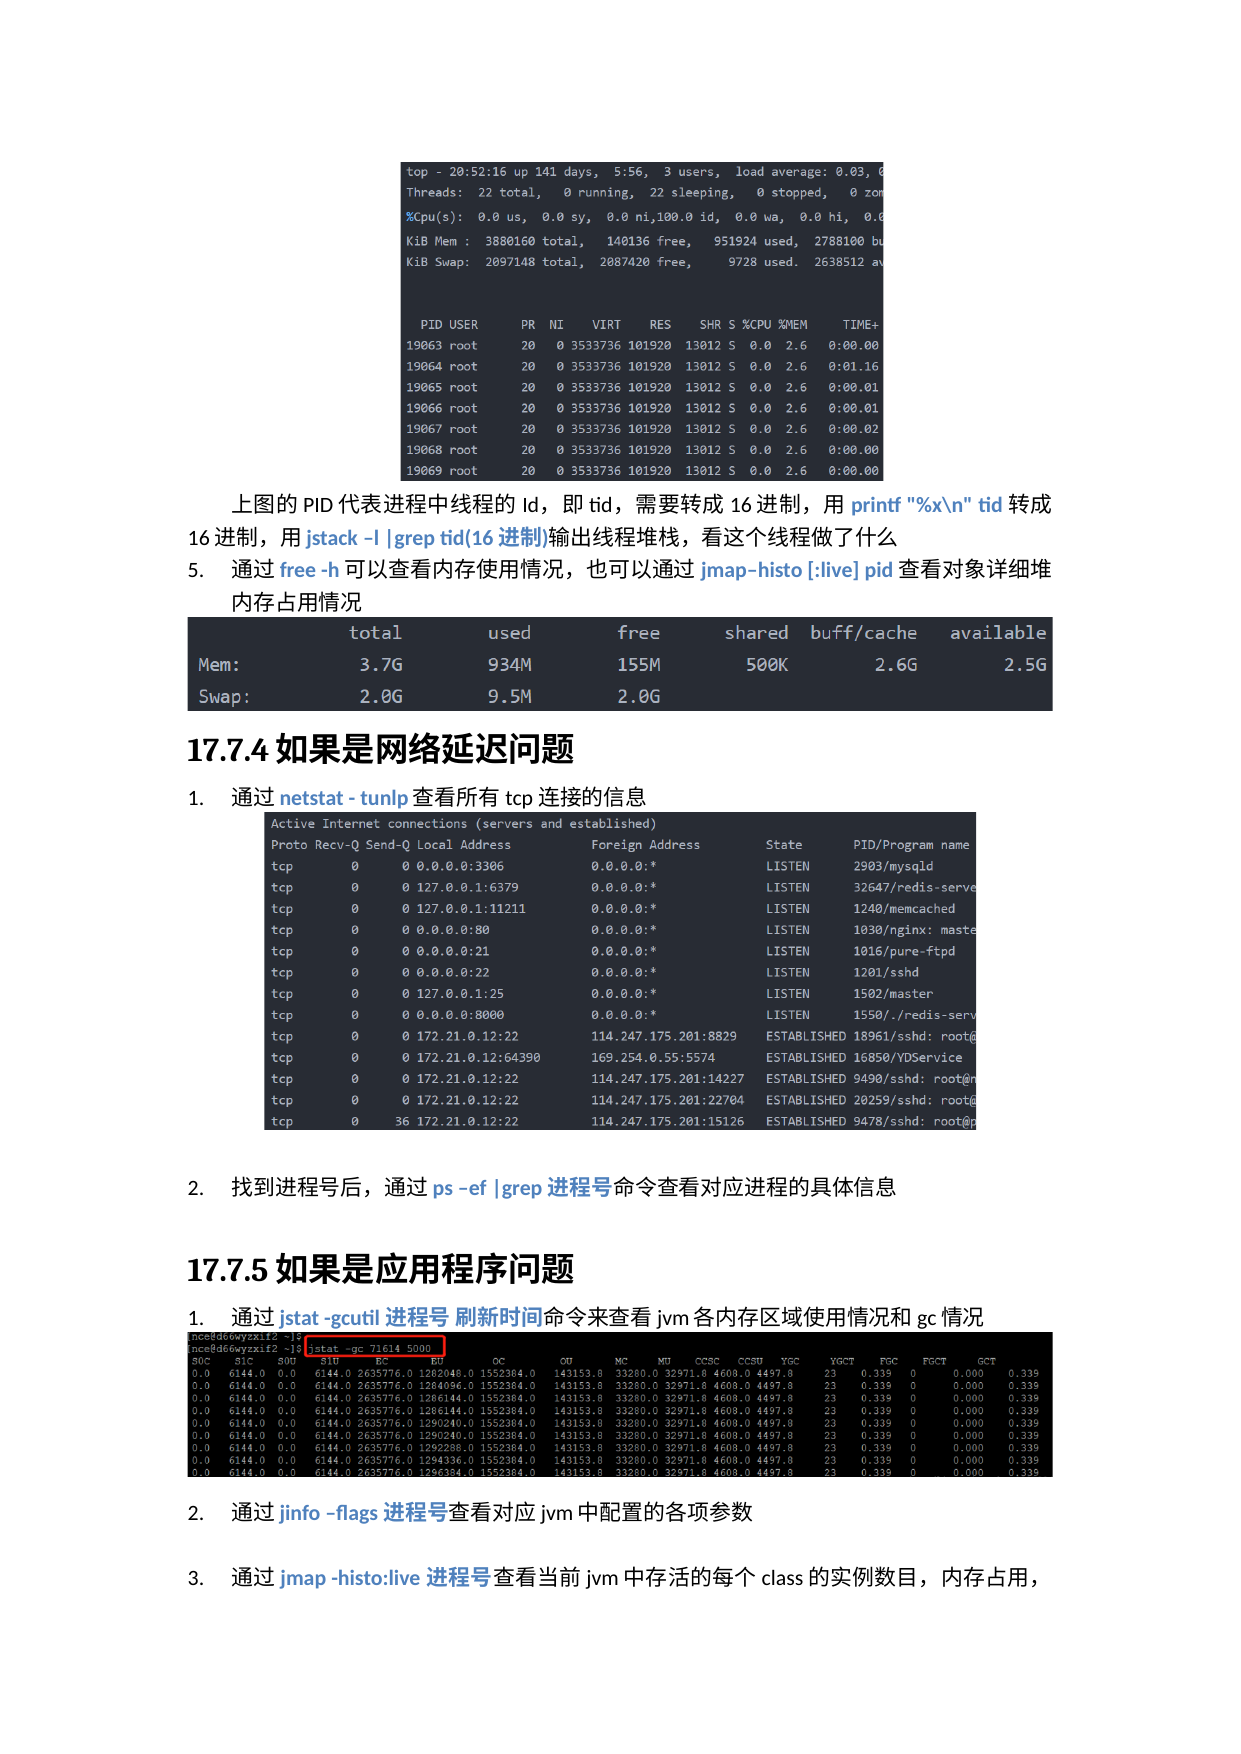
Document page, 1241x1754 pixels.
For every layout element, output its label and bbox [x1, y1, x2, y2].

picture [264, 812, 977, 1130]
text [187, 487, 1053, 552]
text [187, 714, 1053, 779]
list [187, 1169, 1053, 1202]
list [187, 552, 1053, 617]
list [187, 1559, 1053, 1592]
picture [400, 162, 884, 481]
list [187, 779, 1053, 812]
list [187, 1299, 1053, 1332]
picture [187, 1332, 1053, 1477]
picture [187, 617, 1053, 711]
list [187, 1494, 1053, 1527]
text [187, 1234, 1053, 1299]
